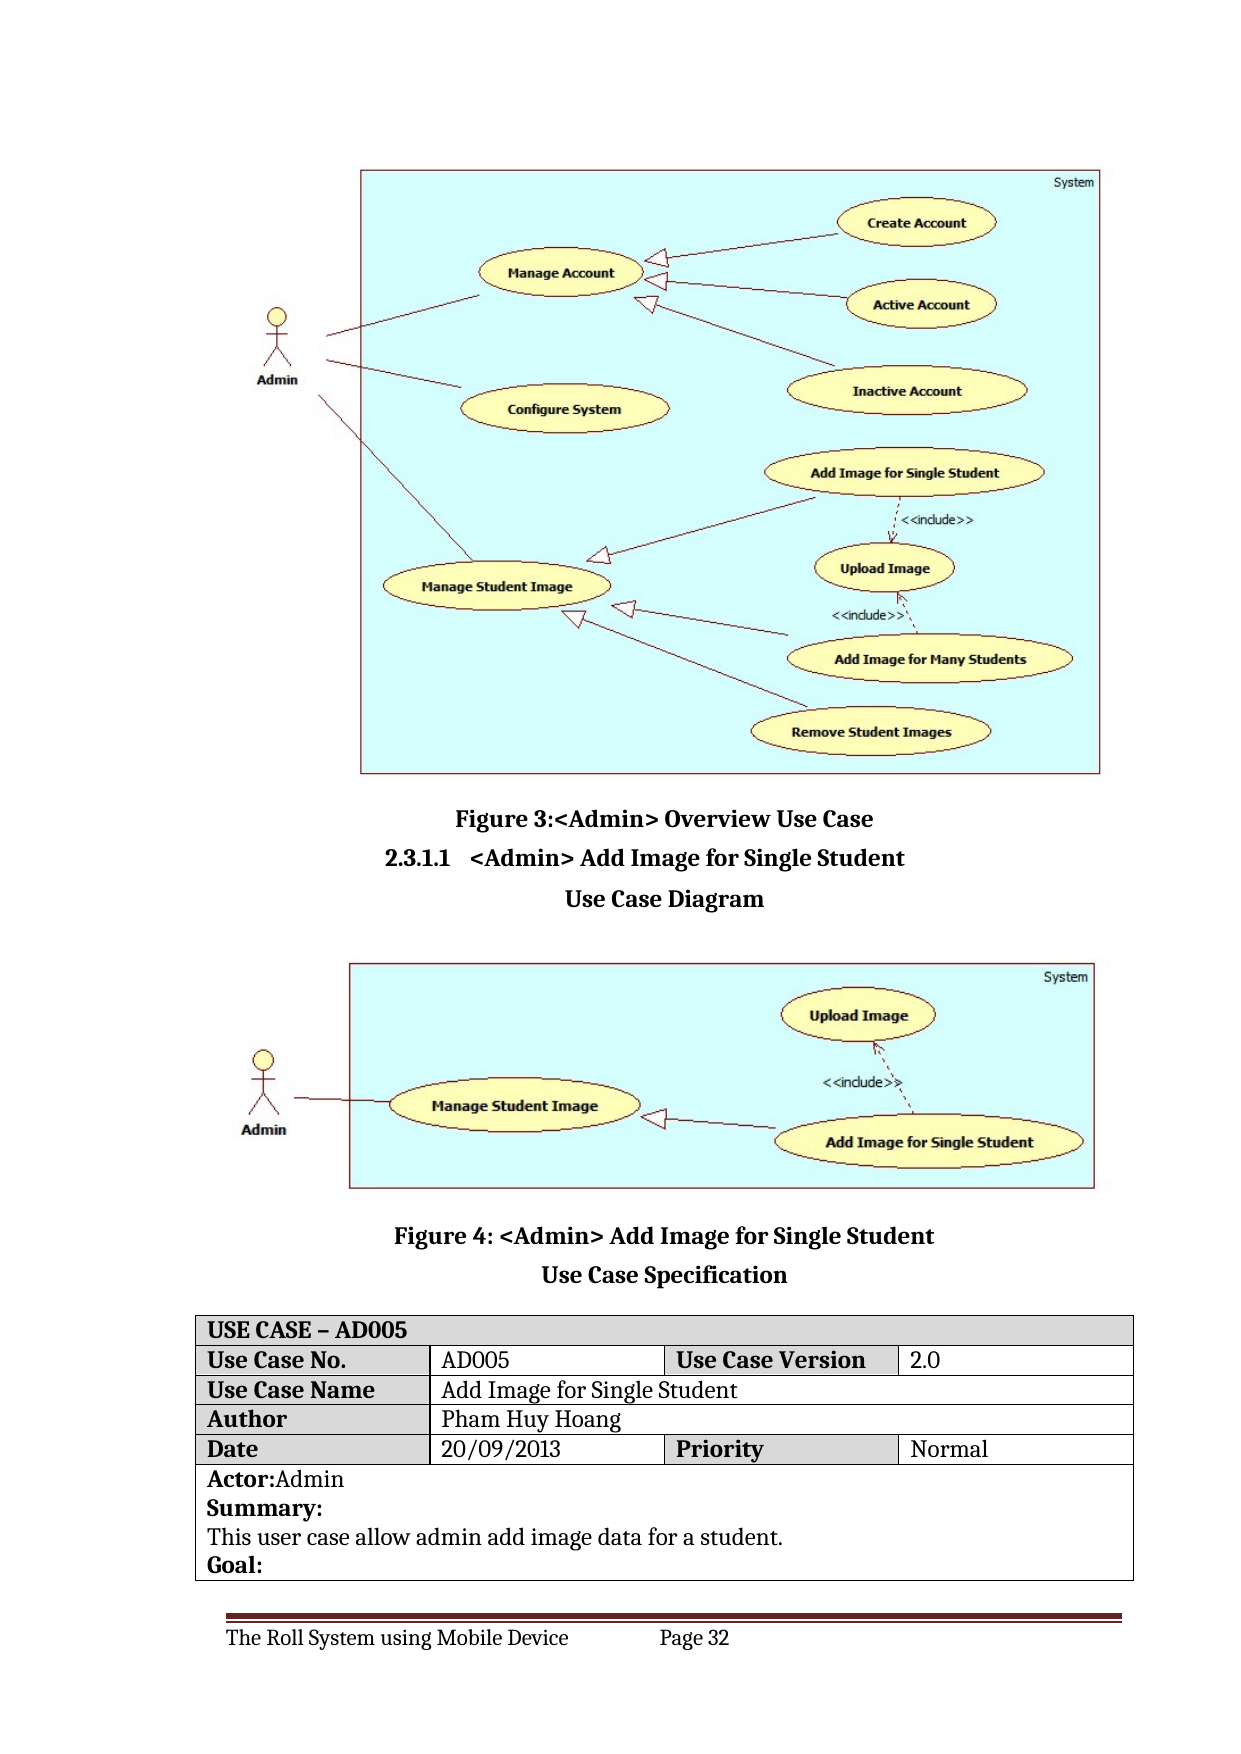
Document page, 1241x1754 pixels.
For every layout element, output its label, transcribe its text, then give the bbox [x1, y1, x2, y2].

picture [206, 147, 1123, 797]
subtitle Use Case Diagram [207, 885, 1122, 914]
table_cell Use Case No. [196, 1346, 429, 1374]
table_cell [196, 1465, 1133, 1580]
text Figure 3:<Admin> Overview Use Case [207, 804, 1122, 833]
subtitle <Admin> Add Image for Single Student [385, 844, 1122, 872]
table_cell Use Case Version [665, 1346, 898, 1374]
table_cell Normal [899, 1435, 1133, 1464]
table_cell Author [196, 1405, 429, 1434]
table_header USE CASE – AD005 [196, 1316, 1133, 1345]
table_cell Priority [665, 1435, 898, 1464]
table_cell Pham Huy Hoang [431, 1405, 1133, 1434]
table_cell 20/09/2013 [431, 1435, 664, 1464]
table_cell AD005 [431, 1346, 664, 1374]
text Figure 4: <Admin> Add Image for Single Student [207, 1222, 1122, 1251]
picture [209, 938, 1120, 1214]
table_cell Use Case Name [196, 1376, 429, 1404]
subtitle Use Case Specification [207, 1261, 1122, 1290]
table_cell Add Image for Single Student [431, 1376, 1133, 1404]
table_cell Date [196, 1435, 429, 1464]
table_cell 2.0 [899, 1346, 1133, 1374]
